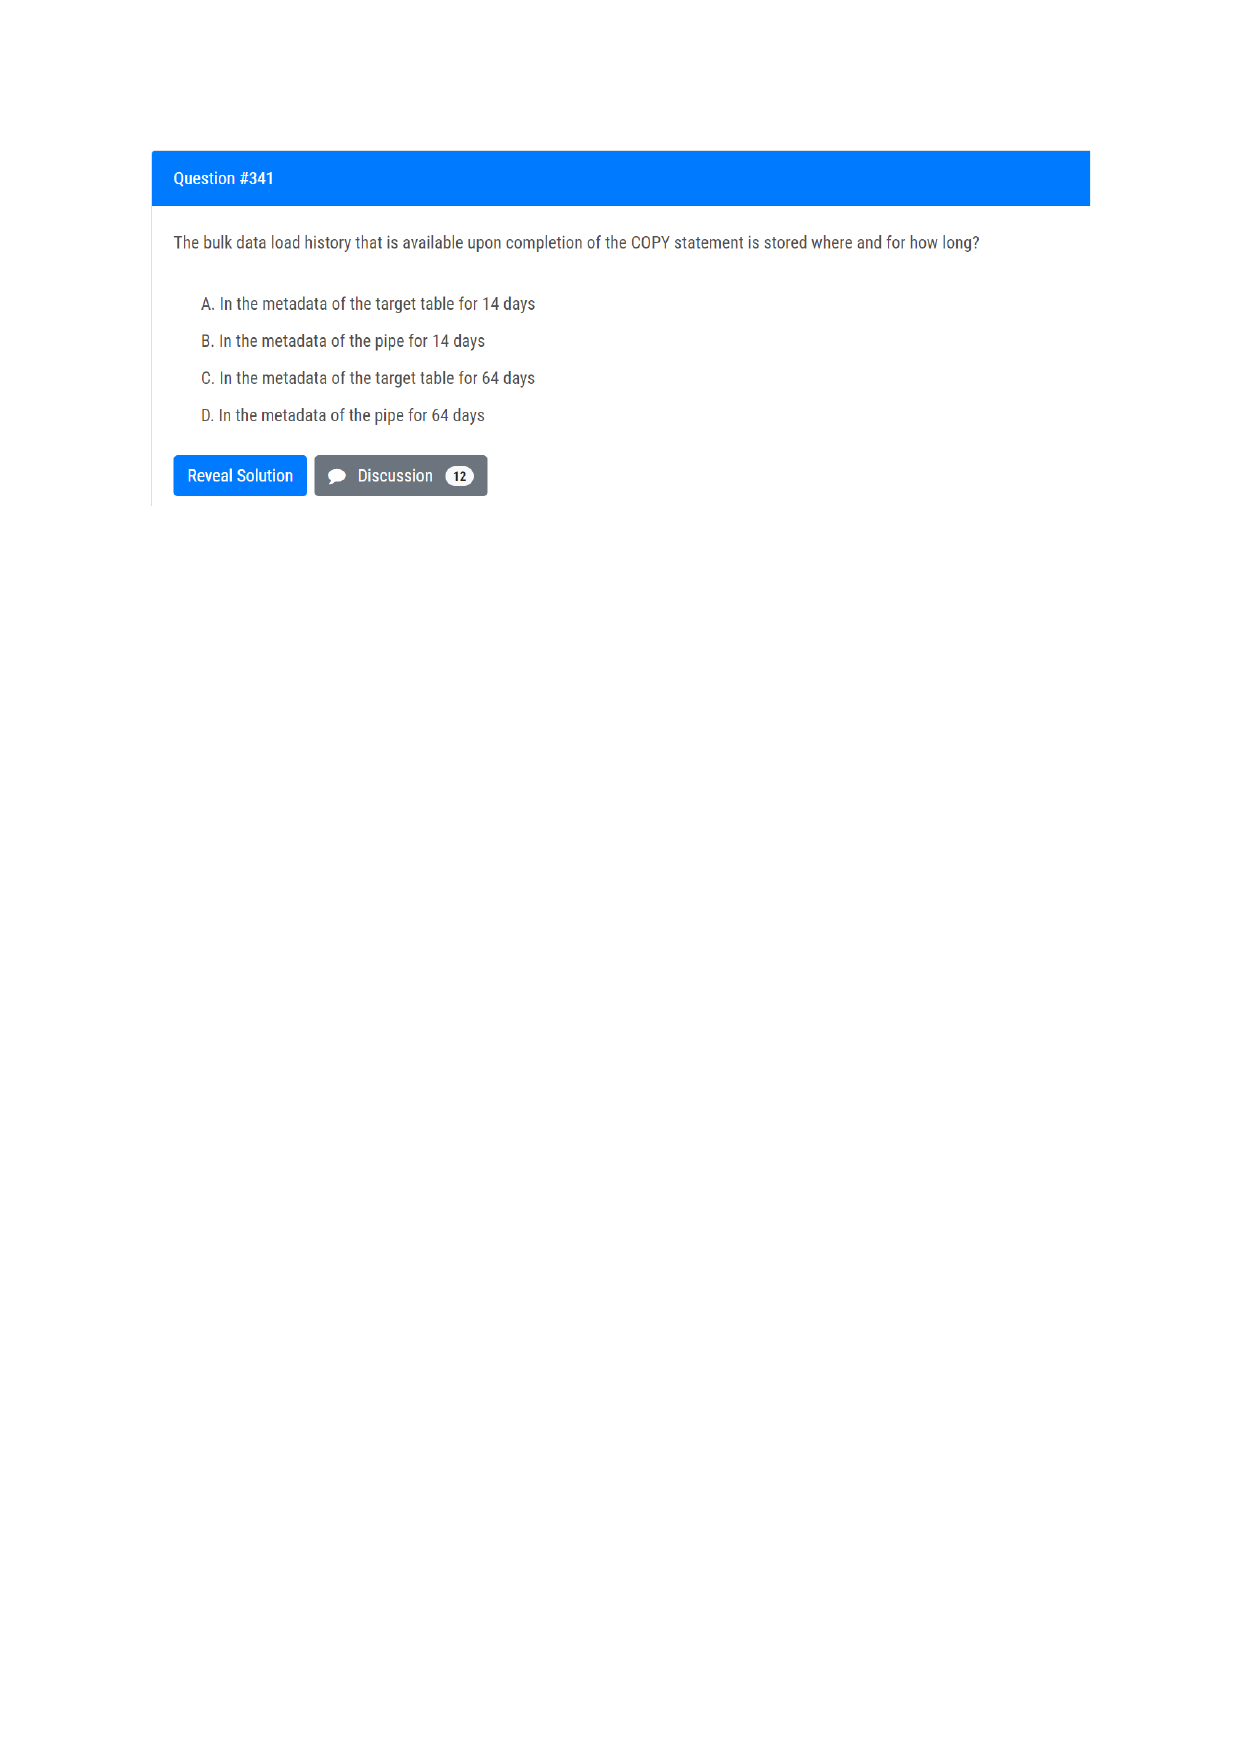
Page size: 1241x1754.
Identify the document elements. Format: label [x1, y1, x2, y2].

picture [150, 150, 1091, 506]
